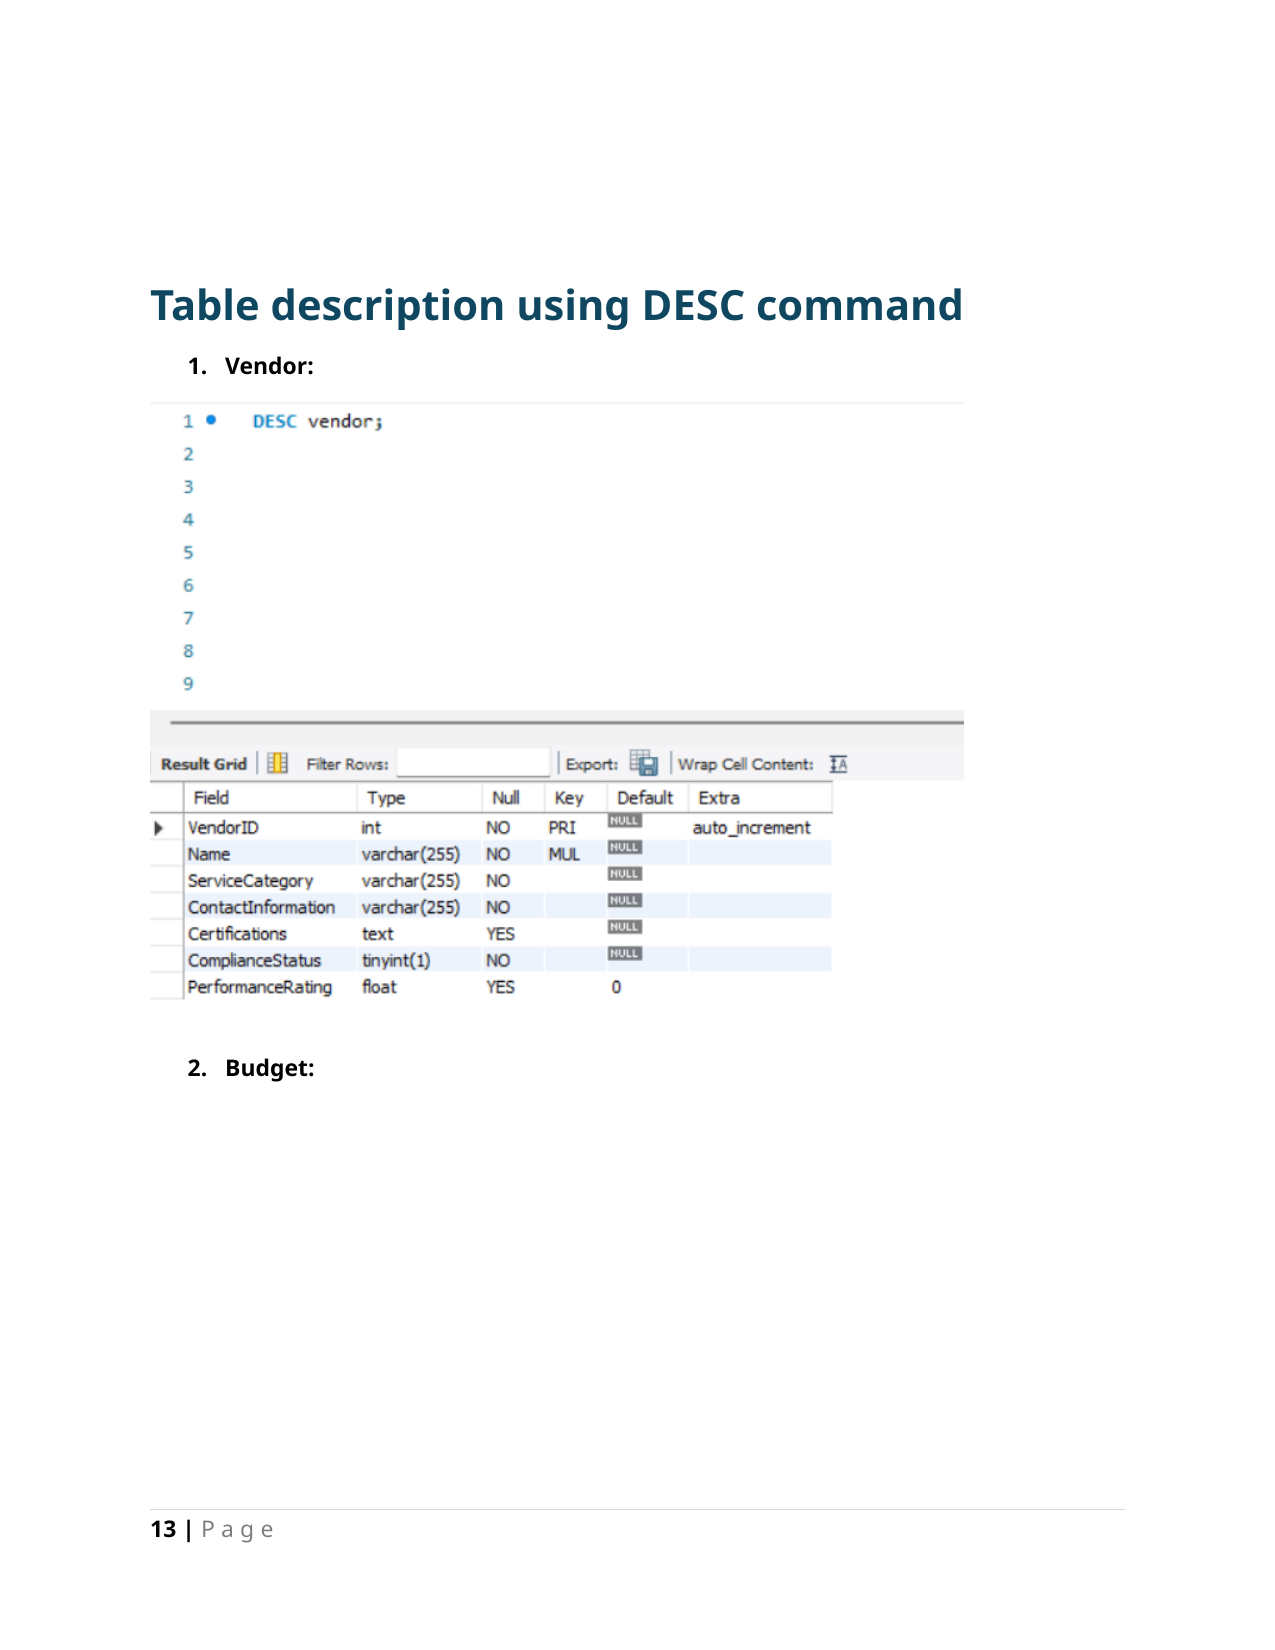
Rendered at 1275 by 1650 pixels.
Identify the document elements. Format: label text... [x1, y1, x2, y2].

list Vendor: [187, 349, 1125, 381]
picture [150, 402, 964, 1031]
subtitle Table description using DESC command [150, 276, 1125, 333]
list Budget: [187, 1052, 1125, 1084]
